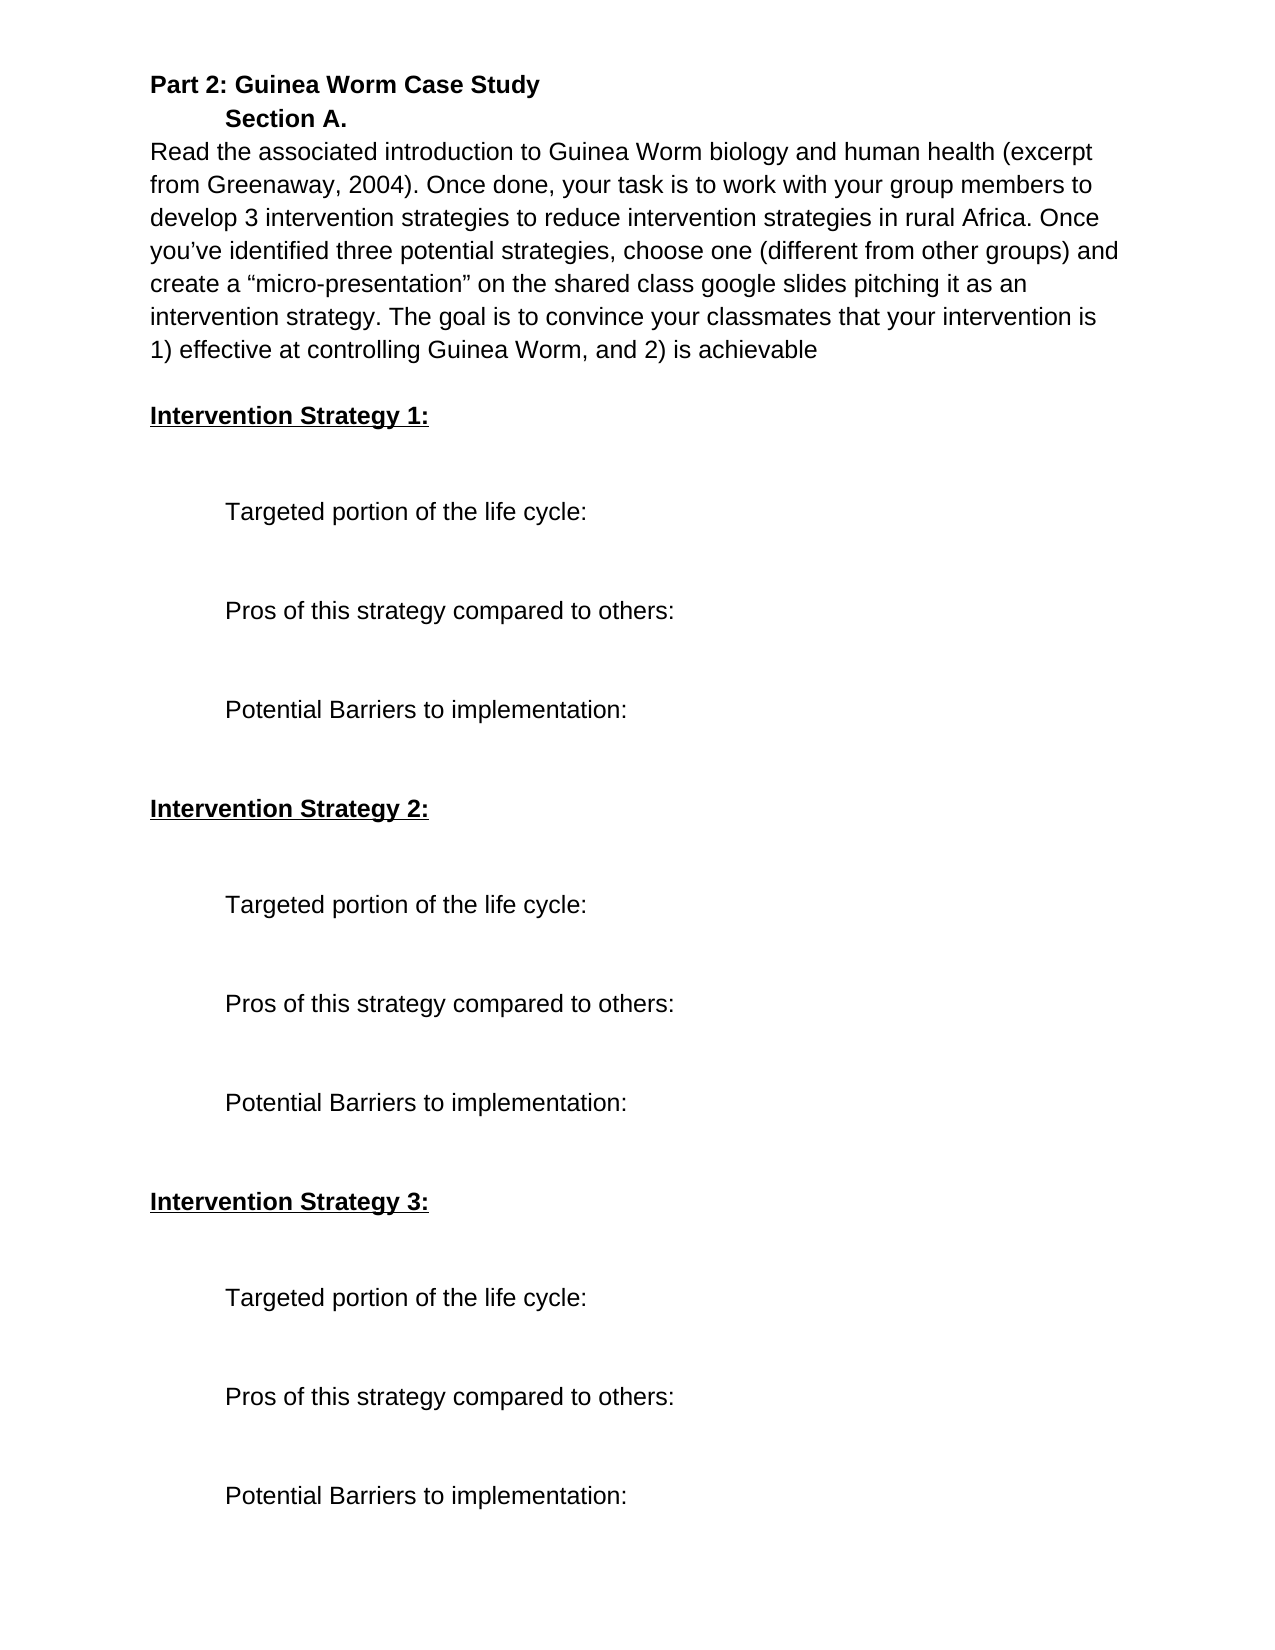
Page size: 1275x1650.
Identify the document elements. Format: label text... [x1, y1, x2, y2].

text Potential Barriers to implementation: [150, 695, 1125, 723]
text Read the associated introduction to Guinea Worm biology and human health (excerpt from Greenaway, 2004). Once done, your task is to work with your group members to develop 3 intervention strategies to reduce intervention strategies in rural Africa. Once you’ve identified three potential strategies, choose one (different from other groups) and create a “micro-presentation” on the shared class google slides pitching it as an intervention strategy. The goal is to convince your classmates that your intervention is 1) effective at controlling Guinea Worm, and 2) is achievable [150, 137, 1125, 363]
text Pros of this strategy compared to others: [150, 989, 1125, 1017]
text Section A. [150, 103, 1125, 132]
text Intervention Strategy 3: [150, 1187, 1125, 1246]
text Part 2: Guinea Worm Case Study [150, 71, 1125, 99]
text Potential Barriers to implementation: [150, 1088, 1125, 1116]
text Pros of this strategy compared to others: [150, 1382, 1125, 1410]
text Intervention Strategy 2: [150, 794, 1125, 853]
text Potential Barriers to implementation: [150, 1481, 1125, 1509]
text Intervention Strategy 1: [150, 401, 1125, 460]
text Pros of this strategy compared to others: [150, 596, 1125, 624]
text Targeted portion of the life cycle: [150, 1283, 1125, 1311]
text Targeted portion of the life cycle: [150, 889, 1125, 918]
text Targeted portion of the life cycle: [150, 497, 1125, 525]
